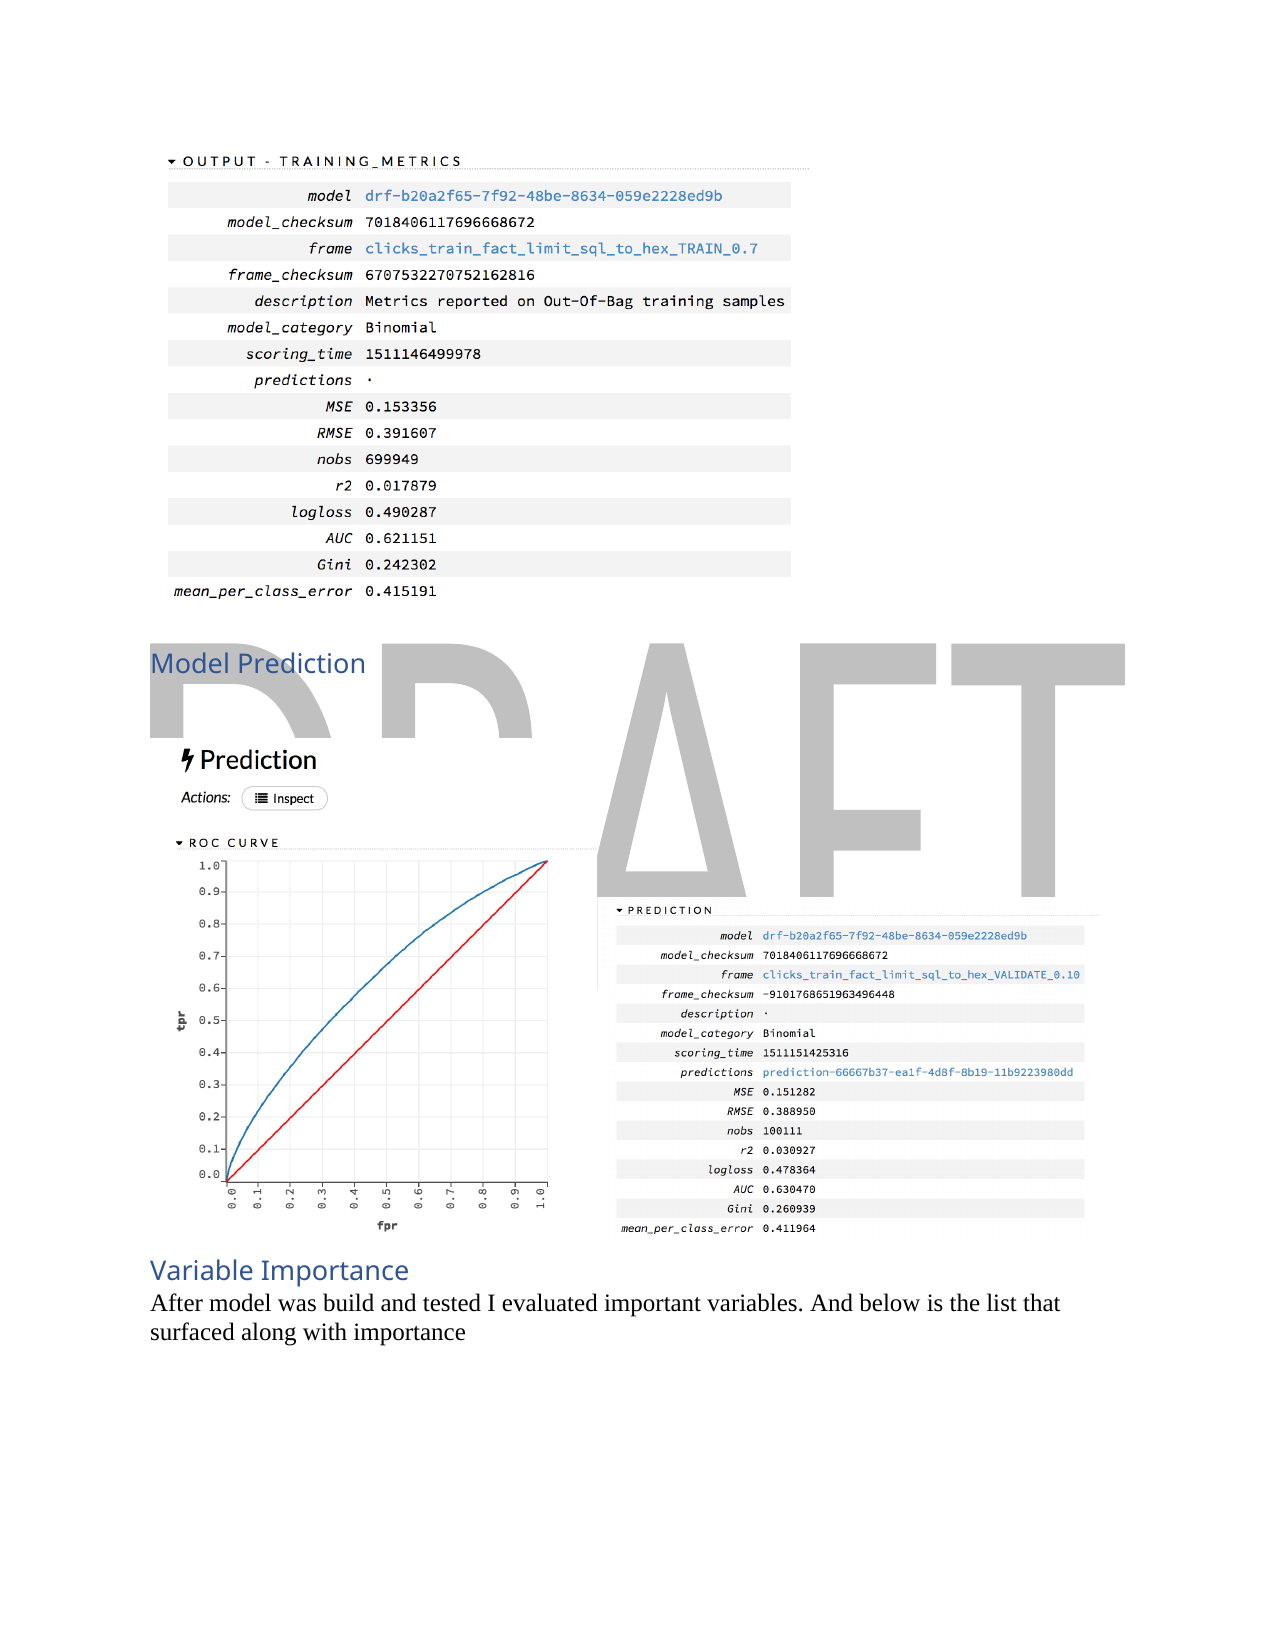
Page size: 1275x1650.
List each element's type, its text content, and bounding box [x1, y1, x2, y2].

picture [150, 150, 811, 612]
subtitle Model Prediction [150, 644, 1125, 681]
picture [150, 738, 1100, 1247]
subtitle Variable Importance [150, 1251, 1125, 1288]
text After model was build and tested I evaluated important variables. And below is the list that surfaced along with importance [150, 1288, 1125, 1345]
